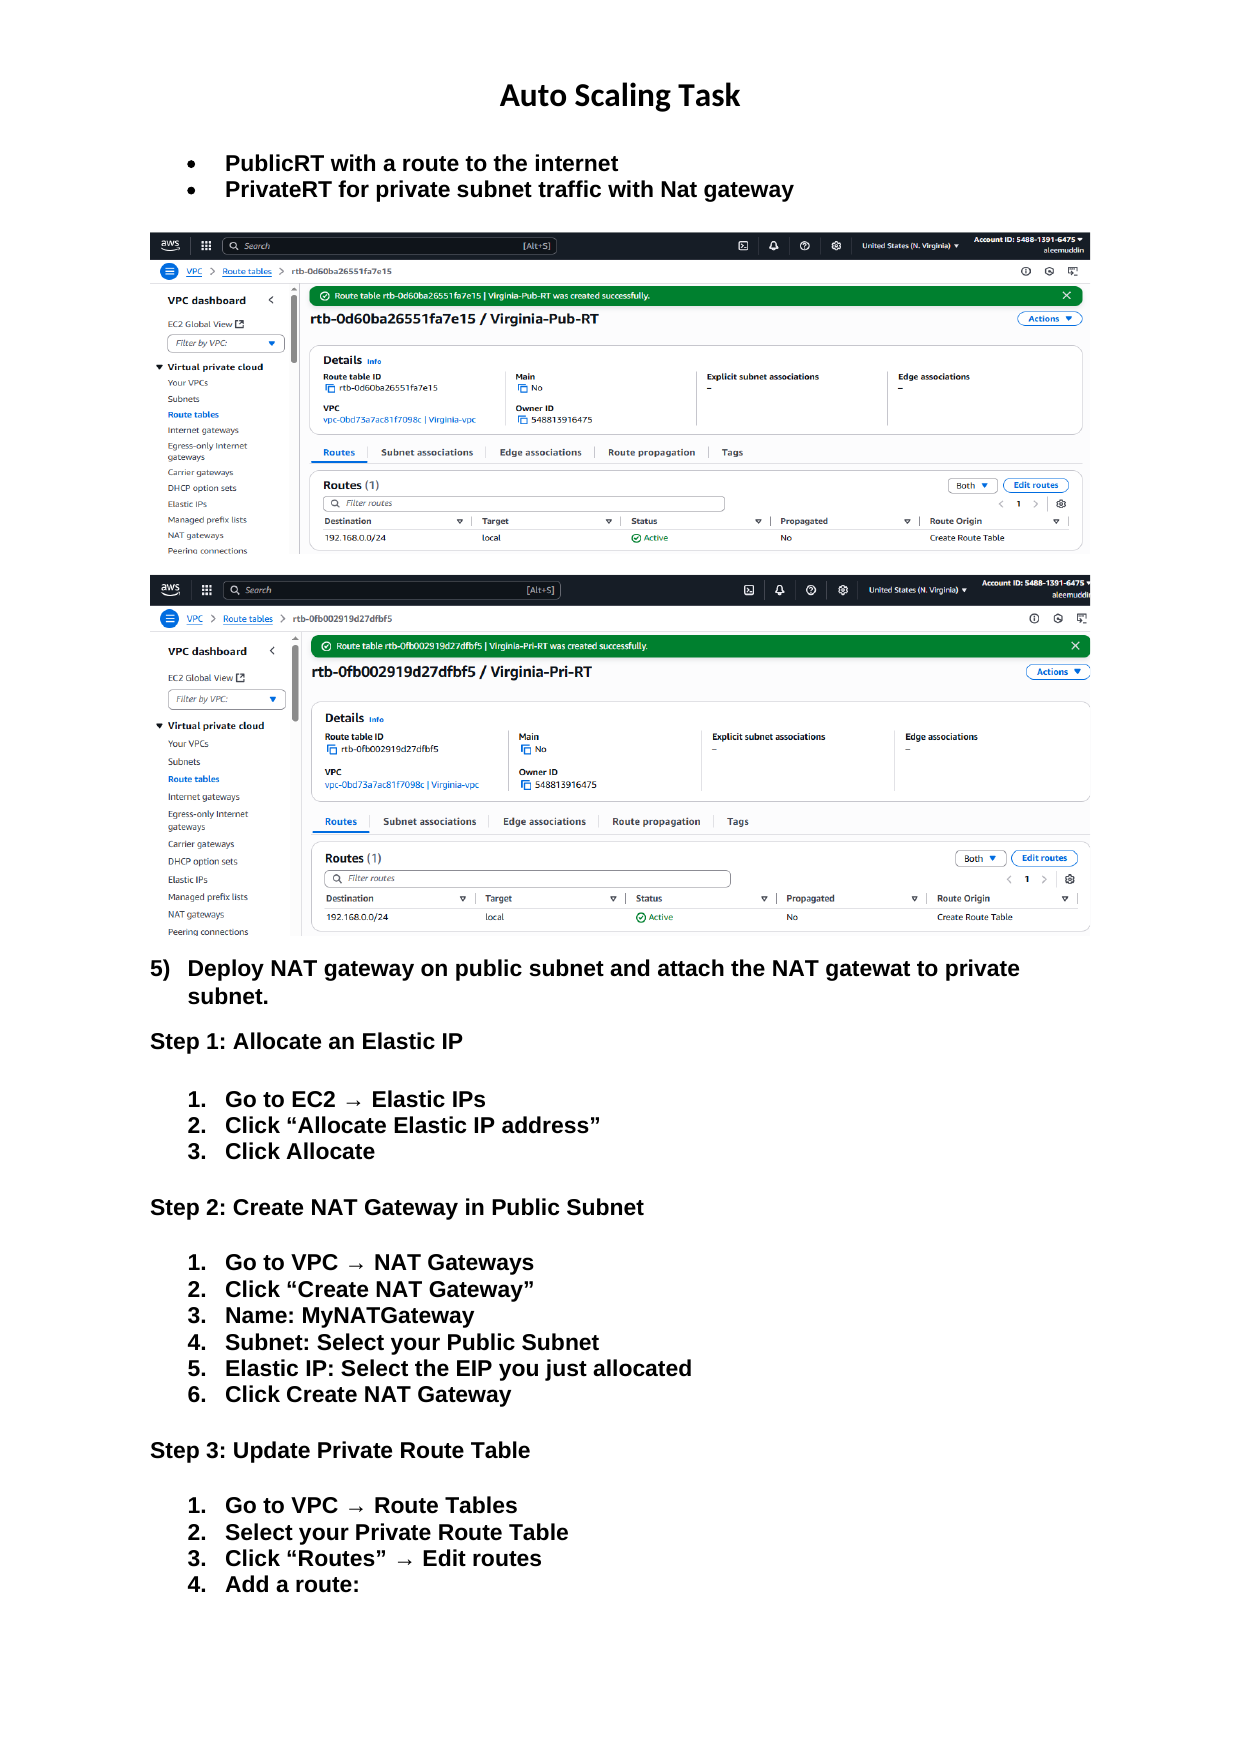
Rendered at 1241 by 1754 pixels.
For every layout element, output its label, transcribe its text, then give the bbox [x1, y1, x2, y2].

list Go to VPC → Route Tables [187, 1492, 1090, 1518]
list Elastic IP: Select the EIP you just allocated [187, 1355, 1090, 1381]
list Add a route: [187, 1571, 1090, 1598]
text Step 3: Update Private Route Table [150, 1437, 1090, 1463]
list Go to EC2 → Elastic IPs [187, 1086, 1090, 1112]
list Select your Private Route Table [187, 1518, 1090, 1545]
text Step 2: Create NAT Gateway in Public Subnet [150, 1194, 1090, 1220]
list Click “Create NAT Gateway” [187, 1276, 1090, 1302]
picture [150, 572, 1091, 936]
list Click “Routes” → Edit routes [187, 1545, 1090, 1571]
list Deploy NAT gateway on public subnet and attach the NAT gatewat to private subnet. [150, 954, 1090, 1009]
list Click Allocate [187, 1138, 1090, 1165]
list Subnet: Select your Public Subnet [187, 1328, 1090, 1355]
list Name: MyNATGateway [187, 1302, 1090, 1328]
list Click “Allocate Elastic IP address” [187, 1112, 1090, 1138]
picture [150, 231, 1091, 554]
list PrivateRT for private subnet traffic with Nat gateway [187, 176, 1090, 203]
list Go to VPC → NAT Gateways [187, 1249, 1090, 1276]
text Step 1: Allocate an Elastic IP [150, 1028, 1090, 1054]
list PublicRT with a route to the internet [187, 150, 1090, 176]
list Click Create NAT Gateway [187, 1381, 1090, 1407]
